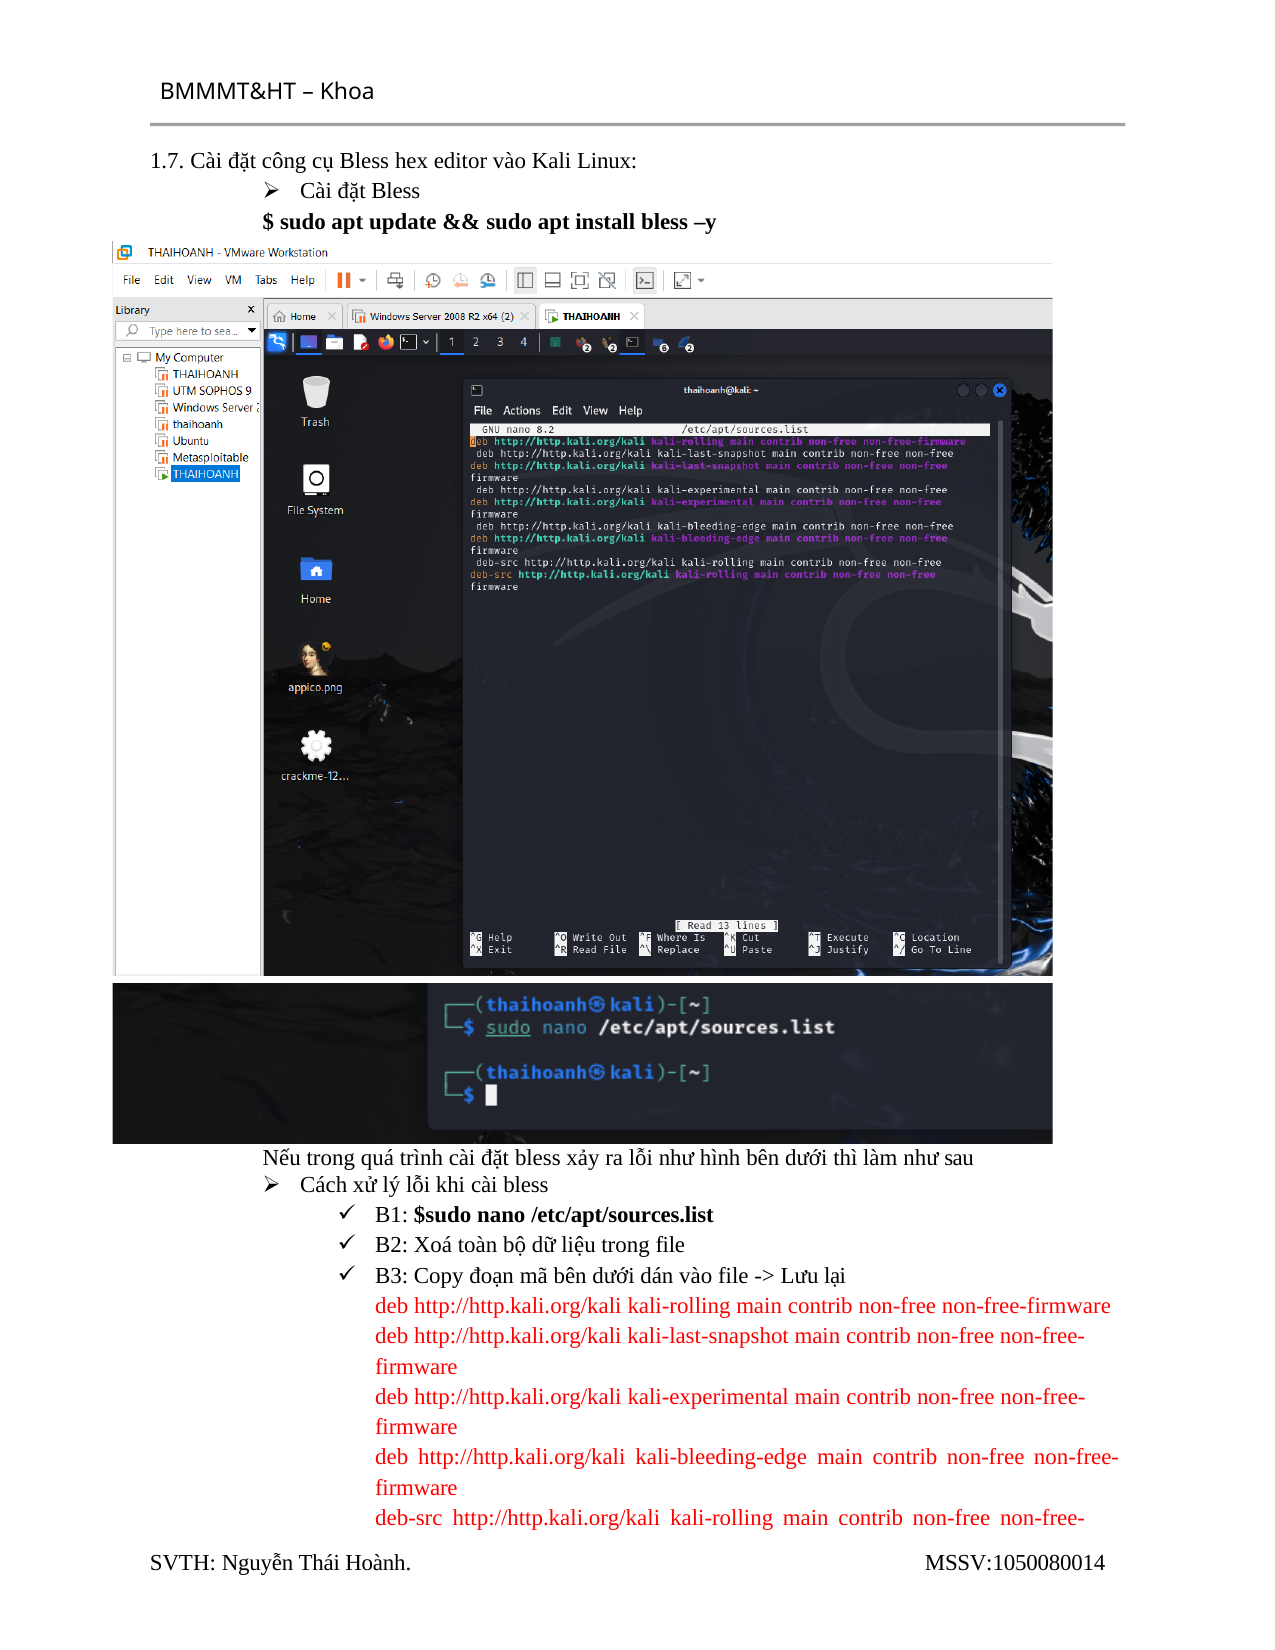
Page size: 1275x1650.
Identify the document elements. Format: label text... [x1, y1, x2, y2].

text Nếu trong quá trình cài đặt bless xảy ra lỗi như hình bên dưới thì làm như sau [262, 1144, 1275, 1170]
subtitle $ sudo apt update && sudo apt install bless –y [262, 208, 1275, 234]
list B2: Xoá toàn bộ dữ liệu trong file [337, 1232, 1275, 1258]
text deb http://http.kali.org/kali kali-rolling main contrib non-free non-free-firmware deb http://http.kali.org/kali kali-last-snapshot main contrib non-free non-free- firmware [375, 1292, 1128, 1379]
list Cách xử lý lỗi khi cài bless [262, 1171, 1275, 1197]
list Cài đặt Bless [262, 177, 1275, 203]
text deb http://http.kali.org/kali kali-experimental main contrib non-free non-free- firmware [375, 1383, 1128, 1439]
picture [112, 241, 1053, 976]
text deb http://http.kali.org/kali kali-bleeding-edge main contrib non-free non-free- firmware [375, 1443, 1128, 1500]
picture [112, 983, 1053, 1144]
list Cài đặt công cụ Bless hex editor vào Kali Linux: [150, 147, 1275, 173]
subtitle B1: $sudo nano /etc/apt/sources.list [337, 1201, 1275, 1227]
list B3: Copy đoạn mã bên dưới dán vào file -> Lưu lại [337, 1262, 1275, 1288]
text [375, 1504, 1128, 1530]
